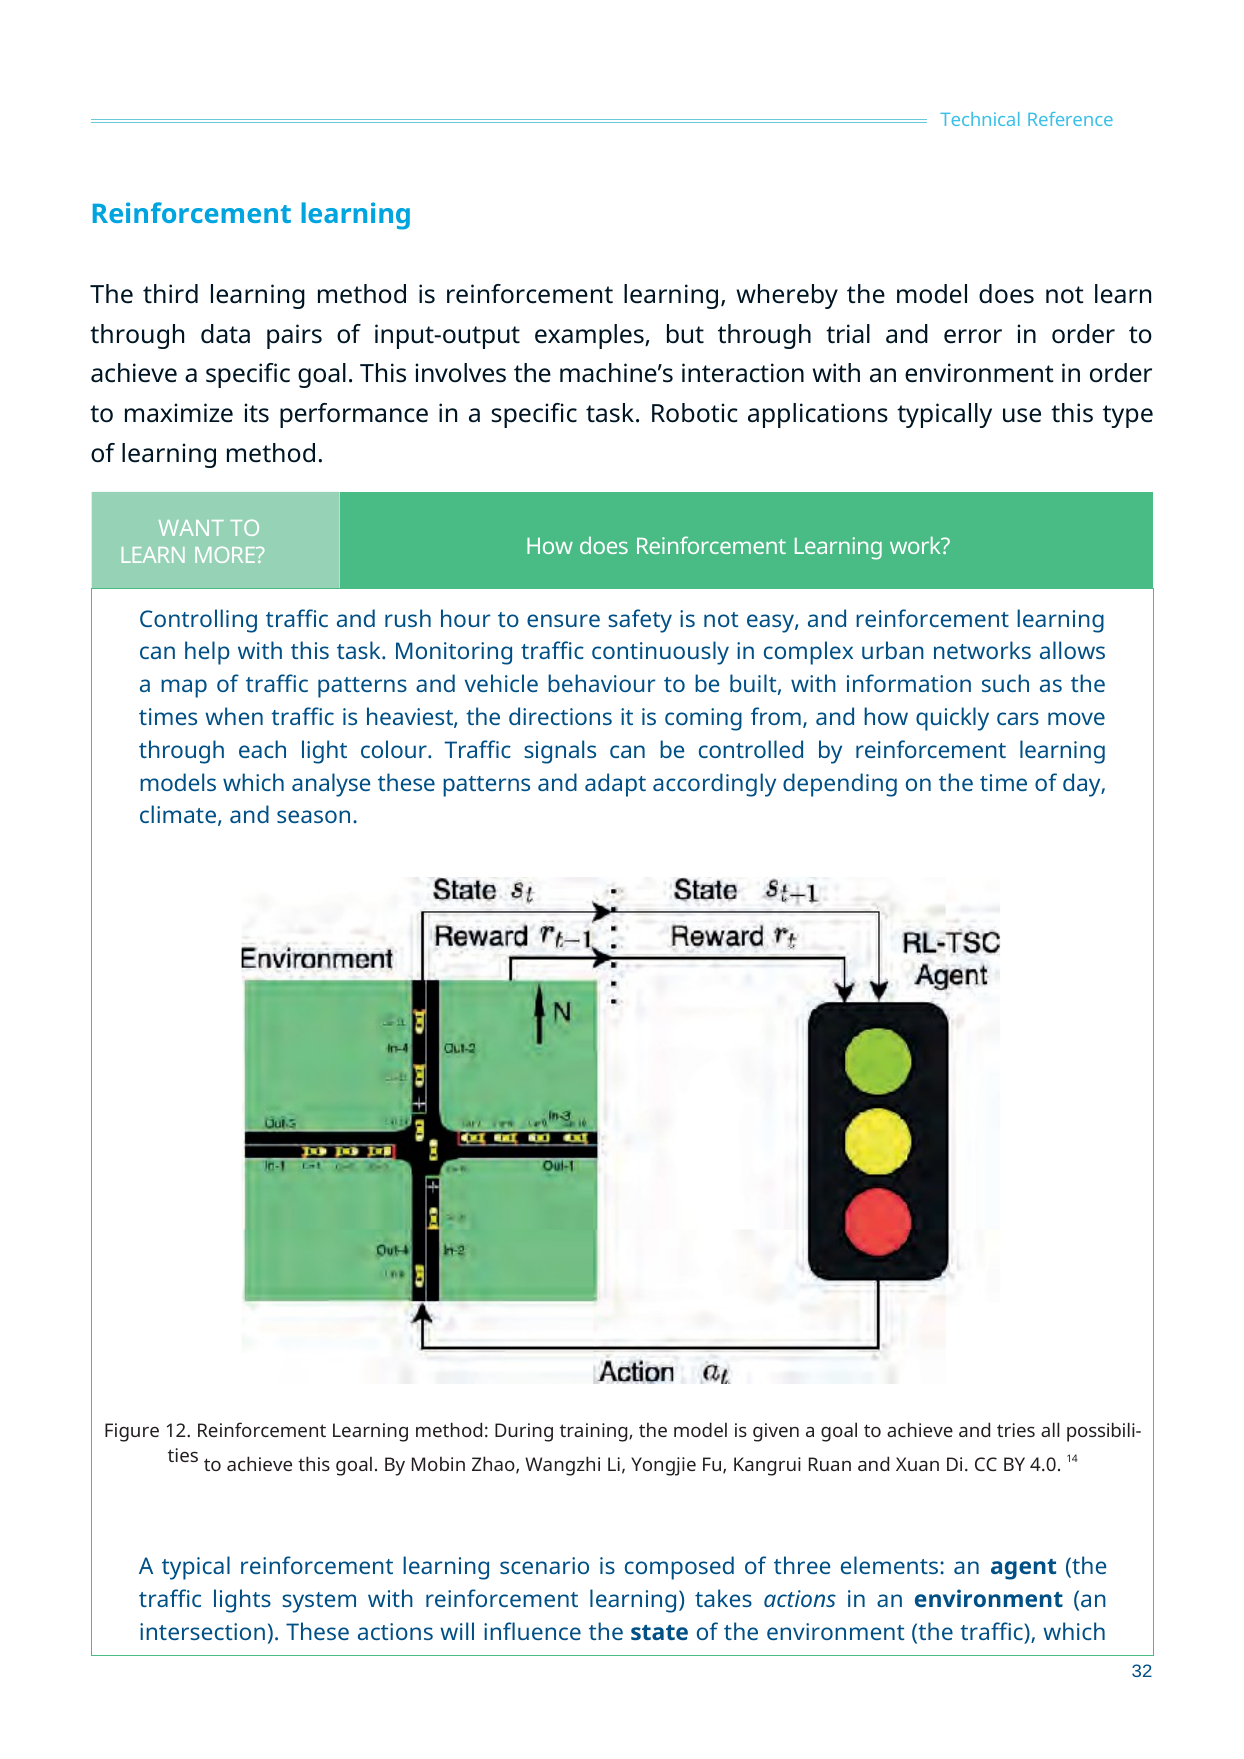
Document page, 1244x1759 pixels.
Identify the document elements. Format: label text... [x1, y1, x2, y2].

table_header WANT TO LEARN MORE? [92, 492, 339, 588]
text The third learning method is reinforcement learning, whereby the model does not learn through data pairs of input-output examples, but through trial and error in order to achieve a specific goal. This involves the machine’s interaction with an environment in order to maximize its performance in a specific task. Robotic applications typically use this type of learning method. [90, 277, 1154, 470]
table_header How does Reinforcement Learning work? [340, 492, 1153, 588]
picture [241, 877, 1001, 1384]
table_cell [92, 589, 1153, 1655]
subtitle Reinforcement learning [90, 195, 1155, 232]
